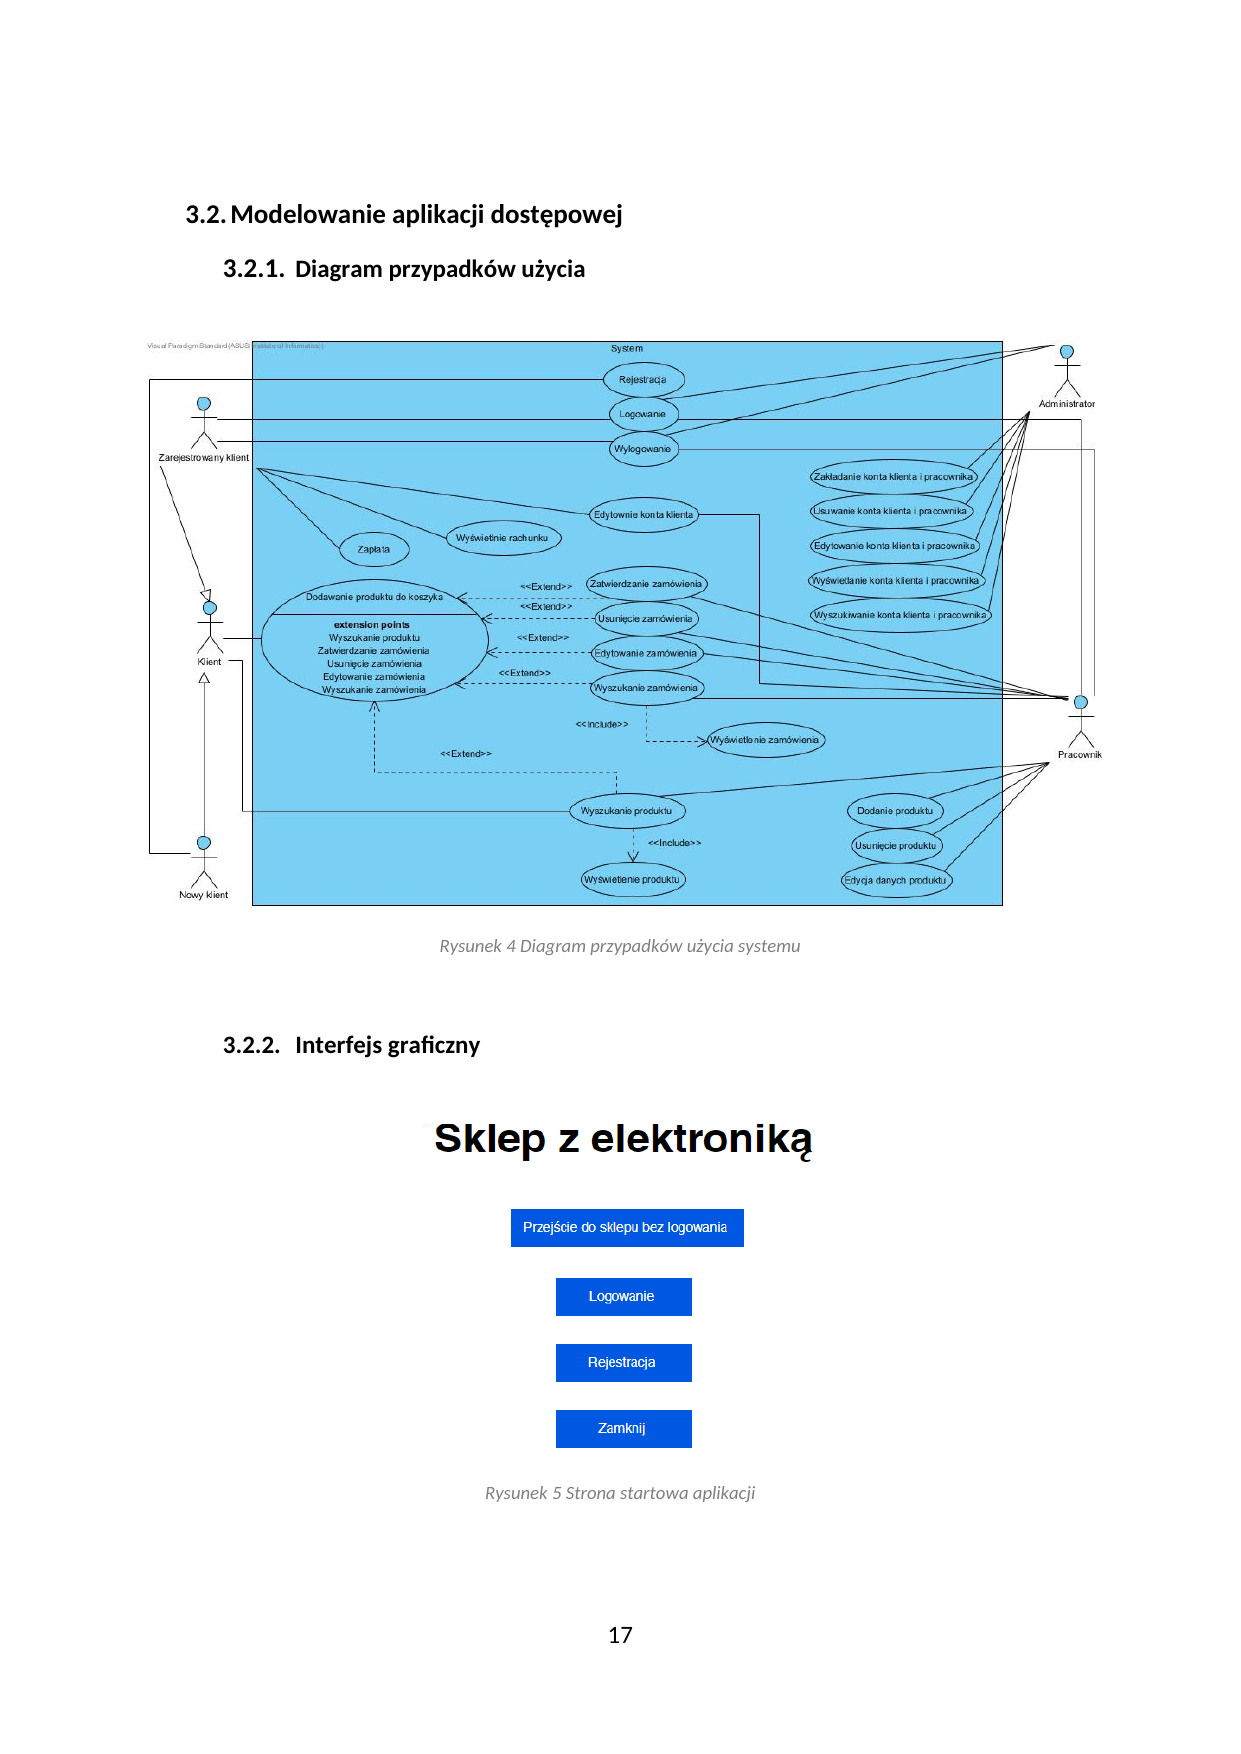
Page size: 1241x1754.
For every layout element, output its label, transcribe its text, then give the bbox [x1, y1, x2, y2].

picture [147, 340, 1114, 909]
picture [422, 1115, 818, 1456]
subtitle Interfejs graficzny [223, 1029, 1093, 1060]
subtitle Diagram przypadków użycia [223, 251, 1093, 284]
subtitle Modelowanie aplikacji dostępowej [185, 198, 1093, 231]
